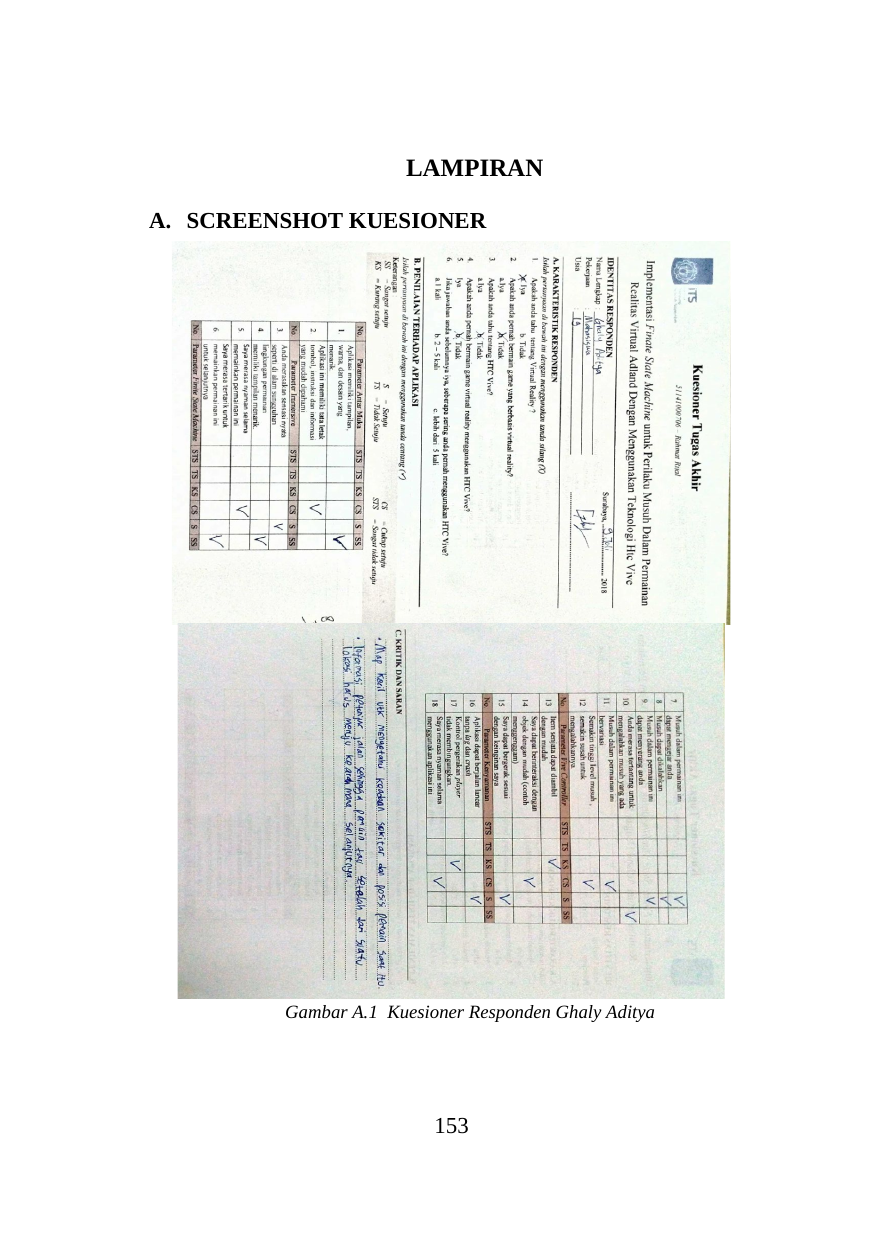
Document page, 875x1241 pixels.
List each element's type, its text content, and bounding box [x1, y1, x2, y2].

subtitle LAMPIRAN [149, 153, 755, 182]
picture [171, 241, 731, 999]
list SCREENSHOT KUESIONER [149, 207, 755, 233]
